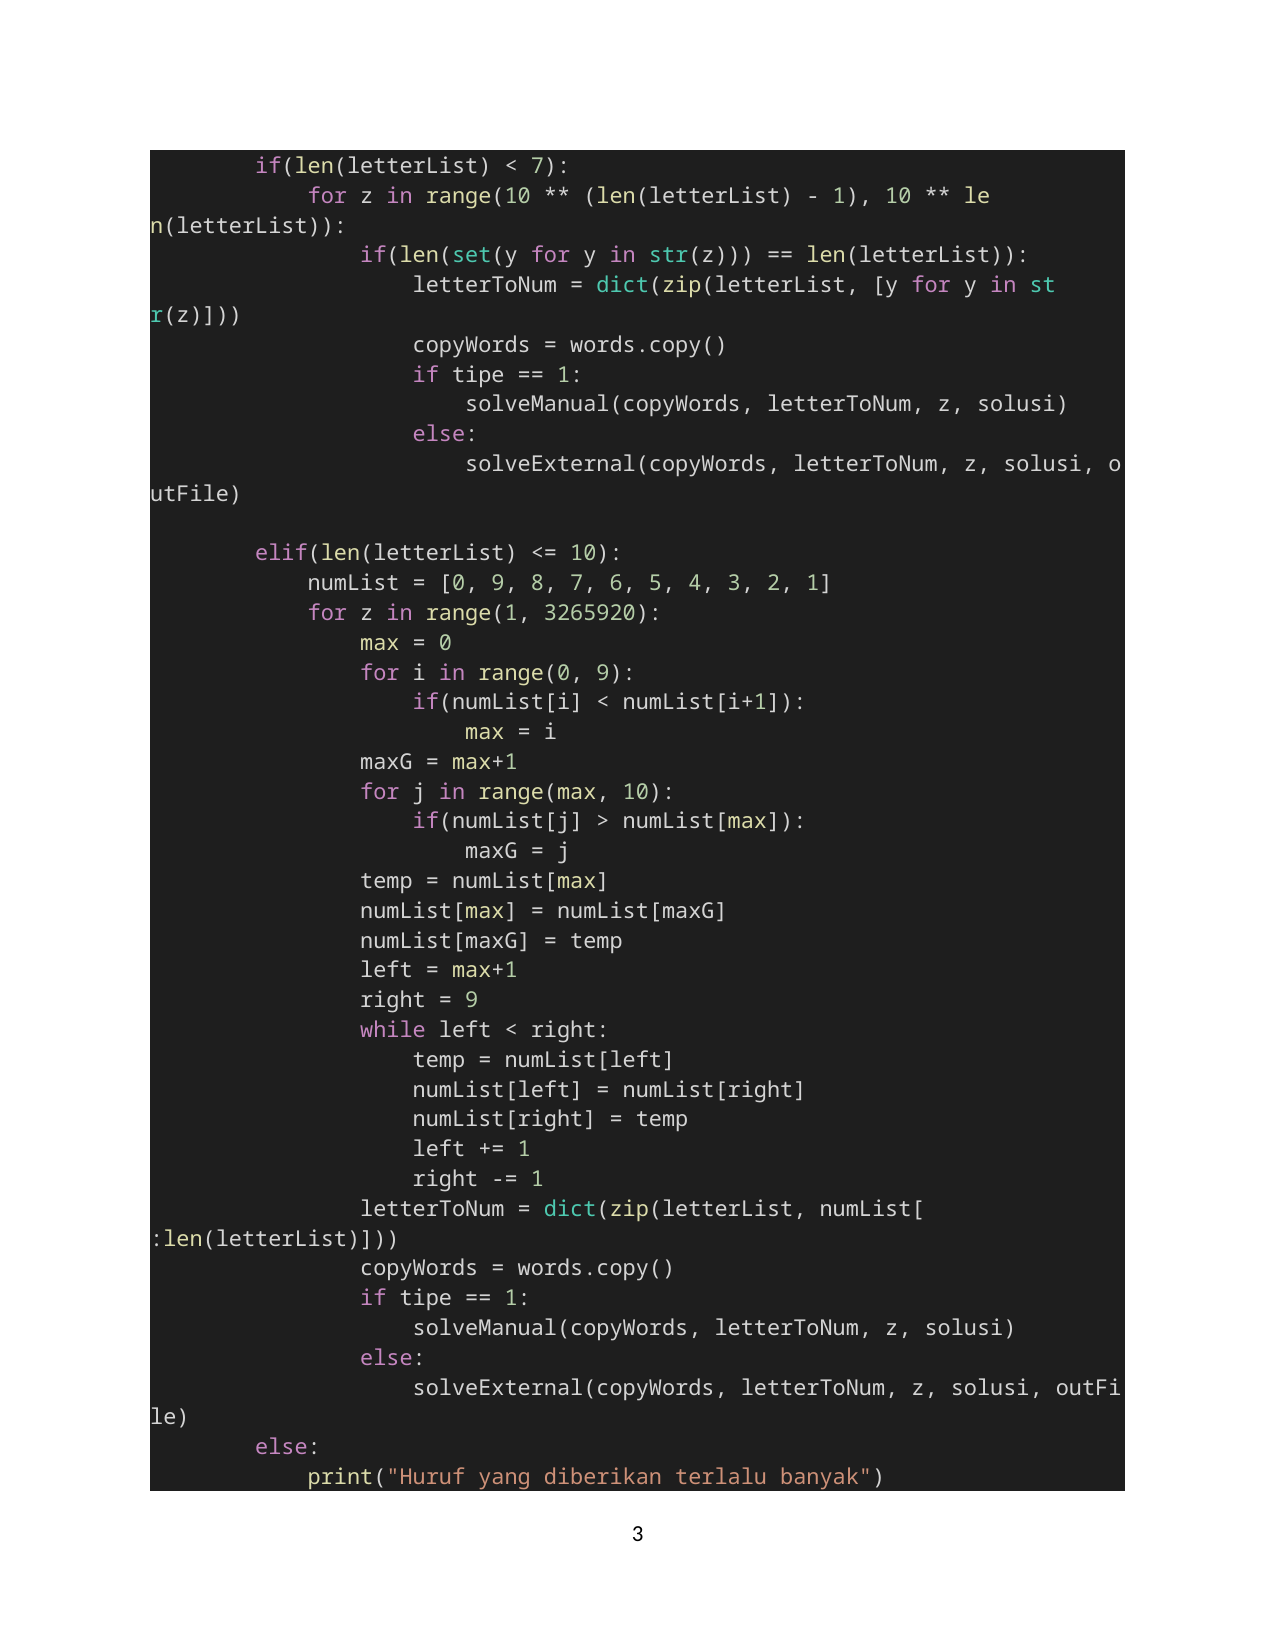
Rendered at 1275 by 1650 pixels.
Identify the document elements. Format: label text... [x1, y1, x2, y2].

text if(len(set(y for y in str(z))) == len(letterList)): [150, 239, 1125, 269]
text right = 9 [150, 984, 1125, 1014]
text else: [150, 1431, 1125, 1461]
text numList[maxG] = temp [150, 924, 1125, 954]
text if(numList[j] > numList[max]): [150, 805, 1125, 835]
text left += 1 [150, 1133, 1125, 1163]
text solveManual(copyWords, letterToNum, z, solusi) [150, 388, 1125, 418]
text max = i [150, 716, 1125, 746]
text maxG = max+1 [150, 746, 1125, 776]
text numList[right] = temp [150, 1103, 1125, 1133]
text elif(len(letterList) <= 10): [150, 537, 1125, 567]
text letterToNum = dict(zip(letterList, [y for y in str(z)])) [150, 269, 1125, 329]
text right -= 1 [150, 1163, 1125, 1193]
text else: [150, 418, 1125, 448]
text numList = [0, 9, 8, 7, 6, 5, 4, 3, 2, 1] [150, 567, 1125, 597]
text for z in range(10 ** (len(letterList) - 1), 10 ** len(letterList)): [150, 180, 1125, 239]
text left = max+1 [150, 954, 1125, 984]
text maxG = j [150, 835, 1125, 865]
text solveManual(copyWords, letterToNum, z, solusi) [150, 1312, 1125, 1342]
text if tipe == 1: [150, 358, 1125, 388]
text copyWords = words.copy() [150, 329, 1125, 358]
text solveExternal(copyWords, letterToNum, z, solusi, outFile) [150, 1371, 1125, 1431]
text if(len(letterList) < 7): [150, 150, 1125, 180]
text else: [150, 1342, 1125, 1371]
text for i in range(0, 9): [150, 656, 1125, 686]
text while left < right: [150, 1014, 1125, 1044]
text letterToNum = dict(zip(letterList, numList[:len(letterList)])) [150, 1193, 1125, 1252]
text copyWords = words.copy() [150, 1252, 1125, 1282]
text numList[max] = numList[maxG] [150, 895, 1125, 924]
text temp = numList[max] [150, 865, 1125, 895]
text for j in range(max, 10): [150, 776, 1125, 805]
text max = 0 [150, 627, 1125, 656]
text if(numList[i] < numList[i+1]): [150, 686, 1125, 716]
text solveExternal(copyWords, letterToNum, z, solusi, outFile) [150, 448, 1125, 507]
text for z in range(1, 3265920): [150, 597, 1125, 627]
text numList[left] = numList[right] [150, 1073, 1125, 1103]
text if tipe == 1: [150, 1282, 1125, 1312]
text temp = numList[left] [150, 1044, 1125, 1073]
text print("Huruf yang diberikan terlalu banyak") [150, 1461, 1125, 1491]
